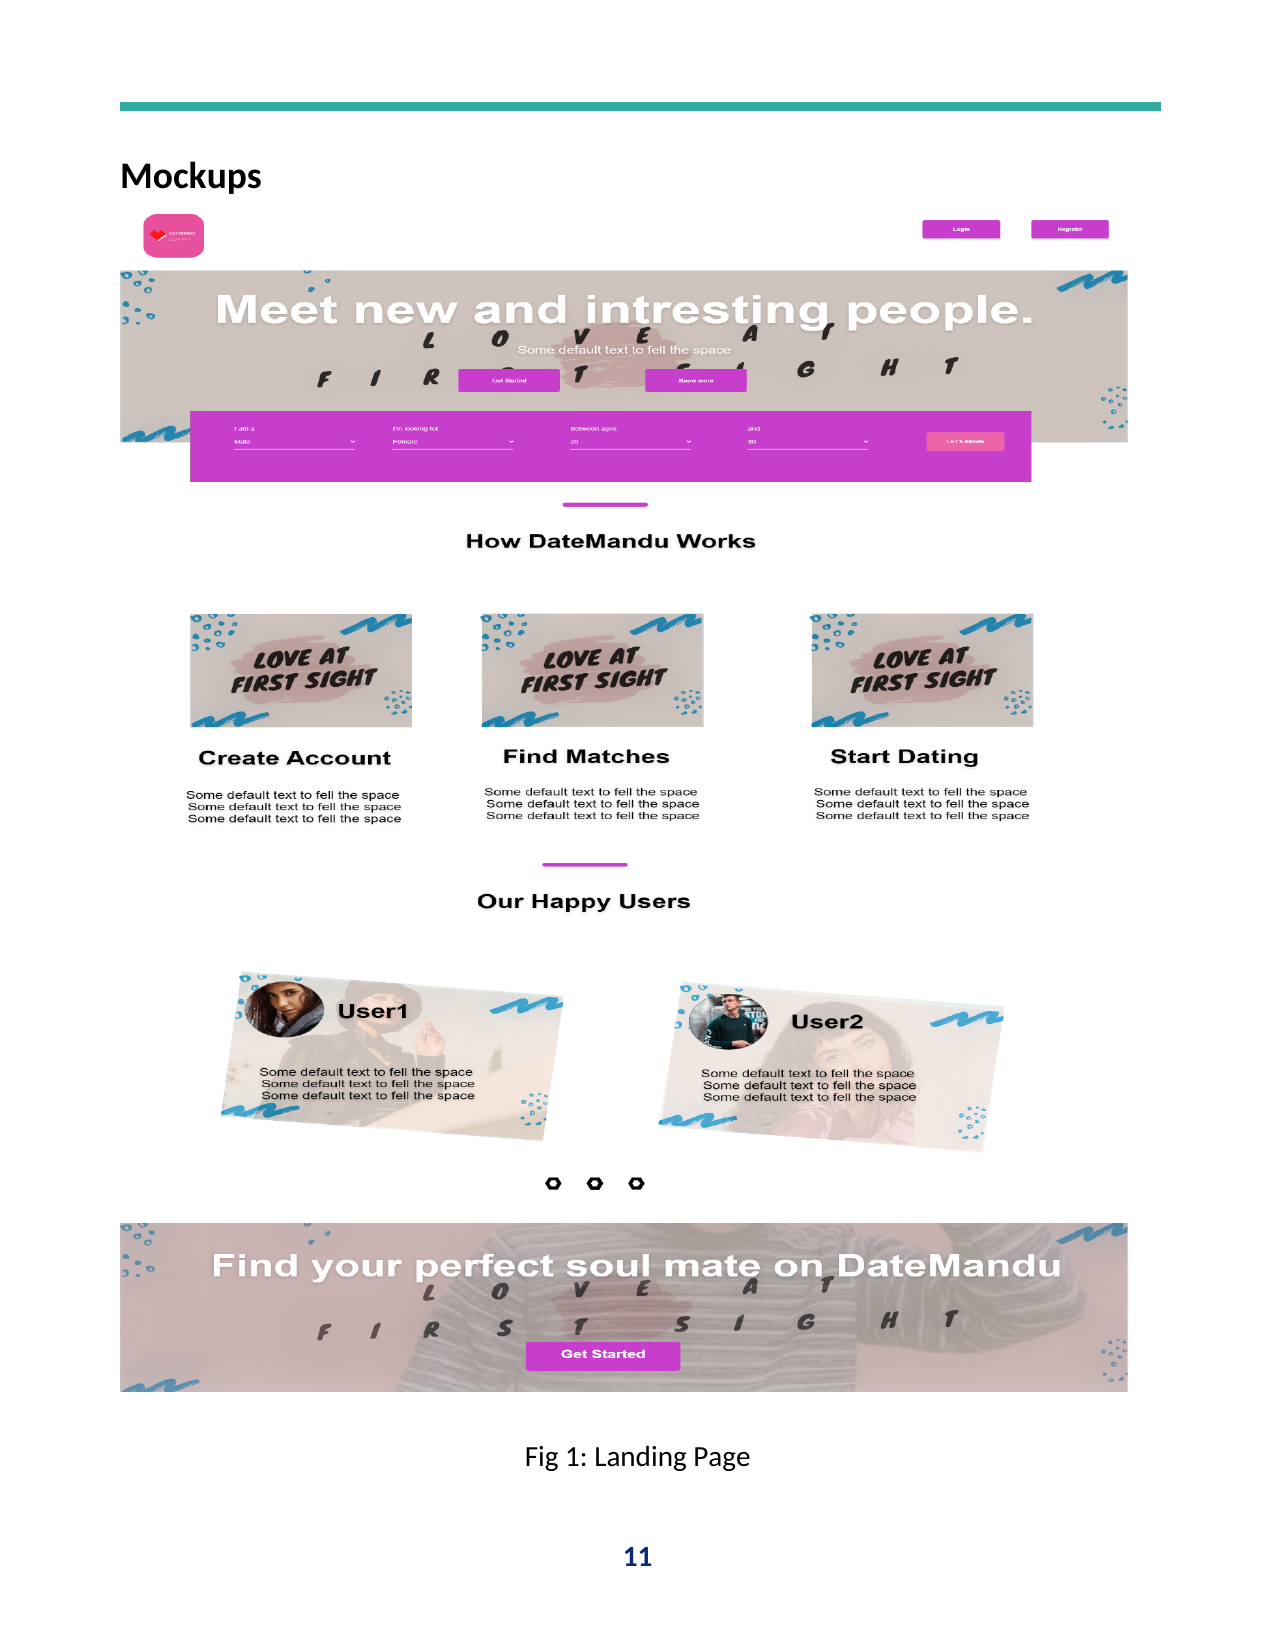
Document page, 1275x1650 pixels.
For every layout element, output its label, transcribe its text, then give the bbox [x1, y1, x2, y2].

picture [120, 203, 1128, 1392]
text Fig 1: Landing Page [120, 1438, 1155, 1474]
